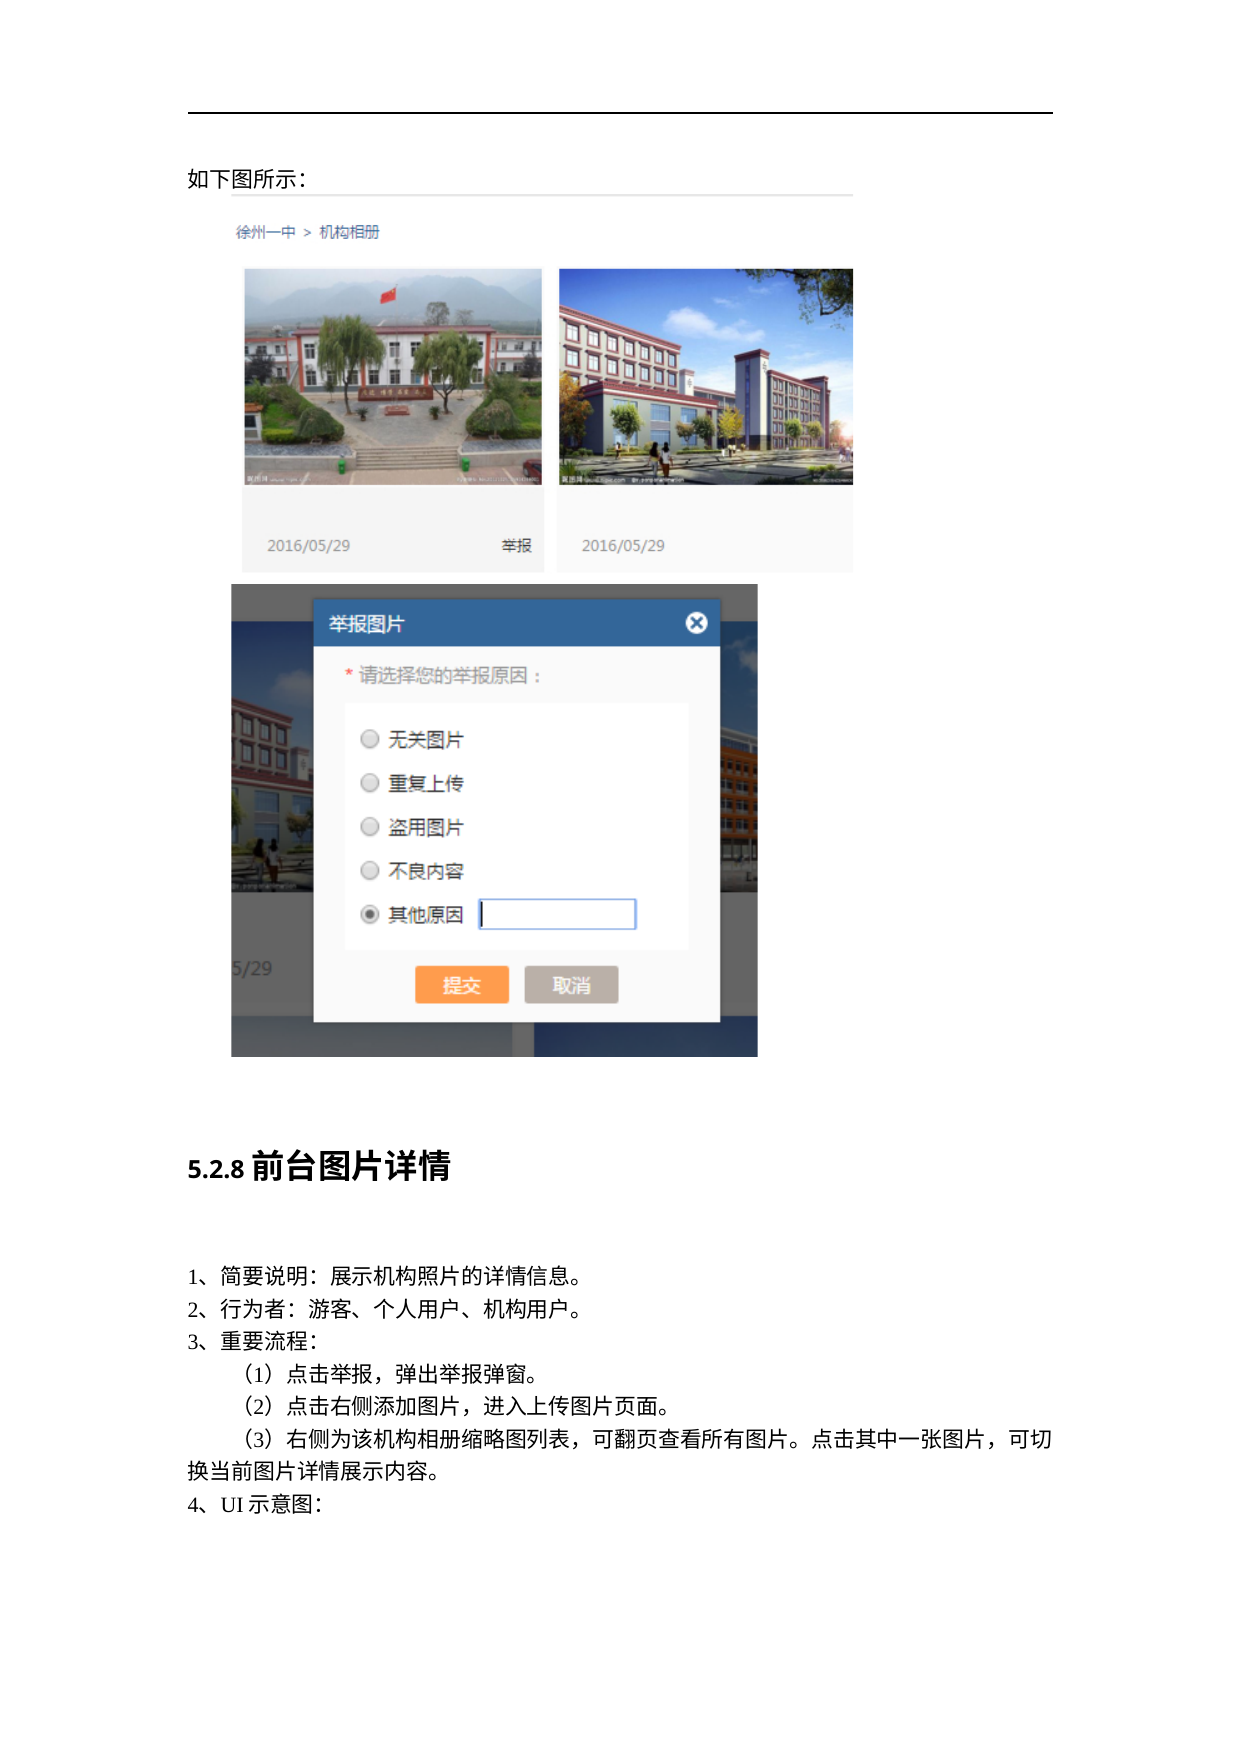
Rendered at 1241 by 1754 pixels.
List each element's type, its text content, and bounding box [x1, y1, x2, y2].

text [187, 162, 1053, 194]
text （2）点击右侧添加图片，进入上传图片页面。 [187, 1389, 1053, 1421]
subtitle 5.2.8 前台图片详情 [187, 1132, 1053, 1197]
text 1、简要说明：展示机构照片的详情信息。 [187, 1259, 1053, 1291]
text 2、行为者：游客、个人用户、机构用户。 [187, 1291, 1053, 1324]
text 3、重要流程： [187, 1324, 1053, 1356]
picture [231, 194, 854, 580]
text 4、UI示意图： [187, 1486, 1053, 1519]
picture [231, 584, 758, 1057]
text （1）点击举报，弹出举报弹窗。 [187, 1356, 1053, 1389]
text （3）右侧为该机构相册缩略图列表，可翻页查看所有图片。点击其中一张图片，可切换当前图片详情展示内容。 [187, 1421, 1053, 1486]
